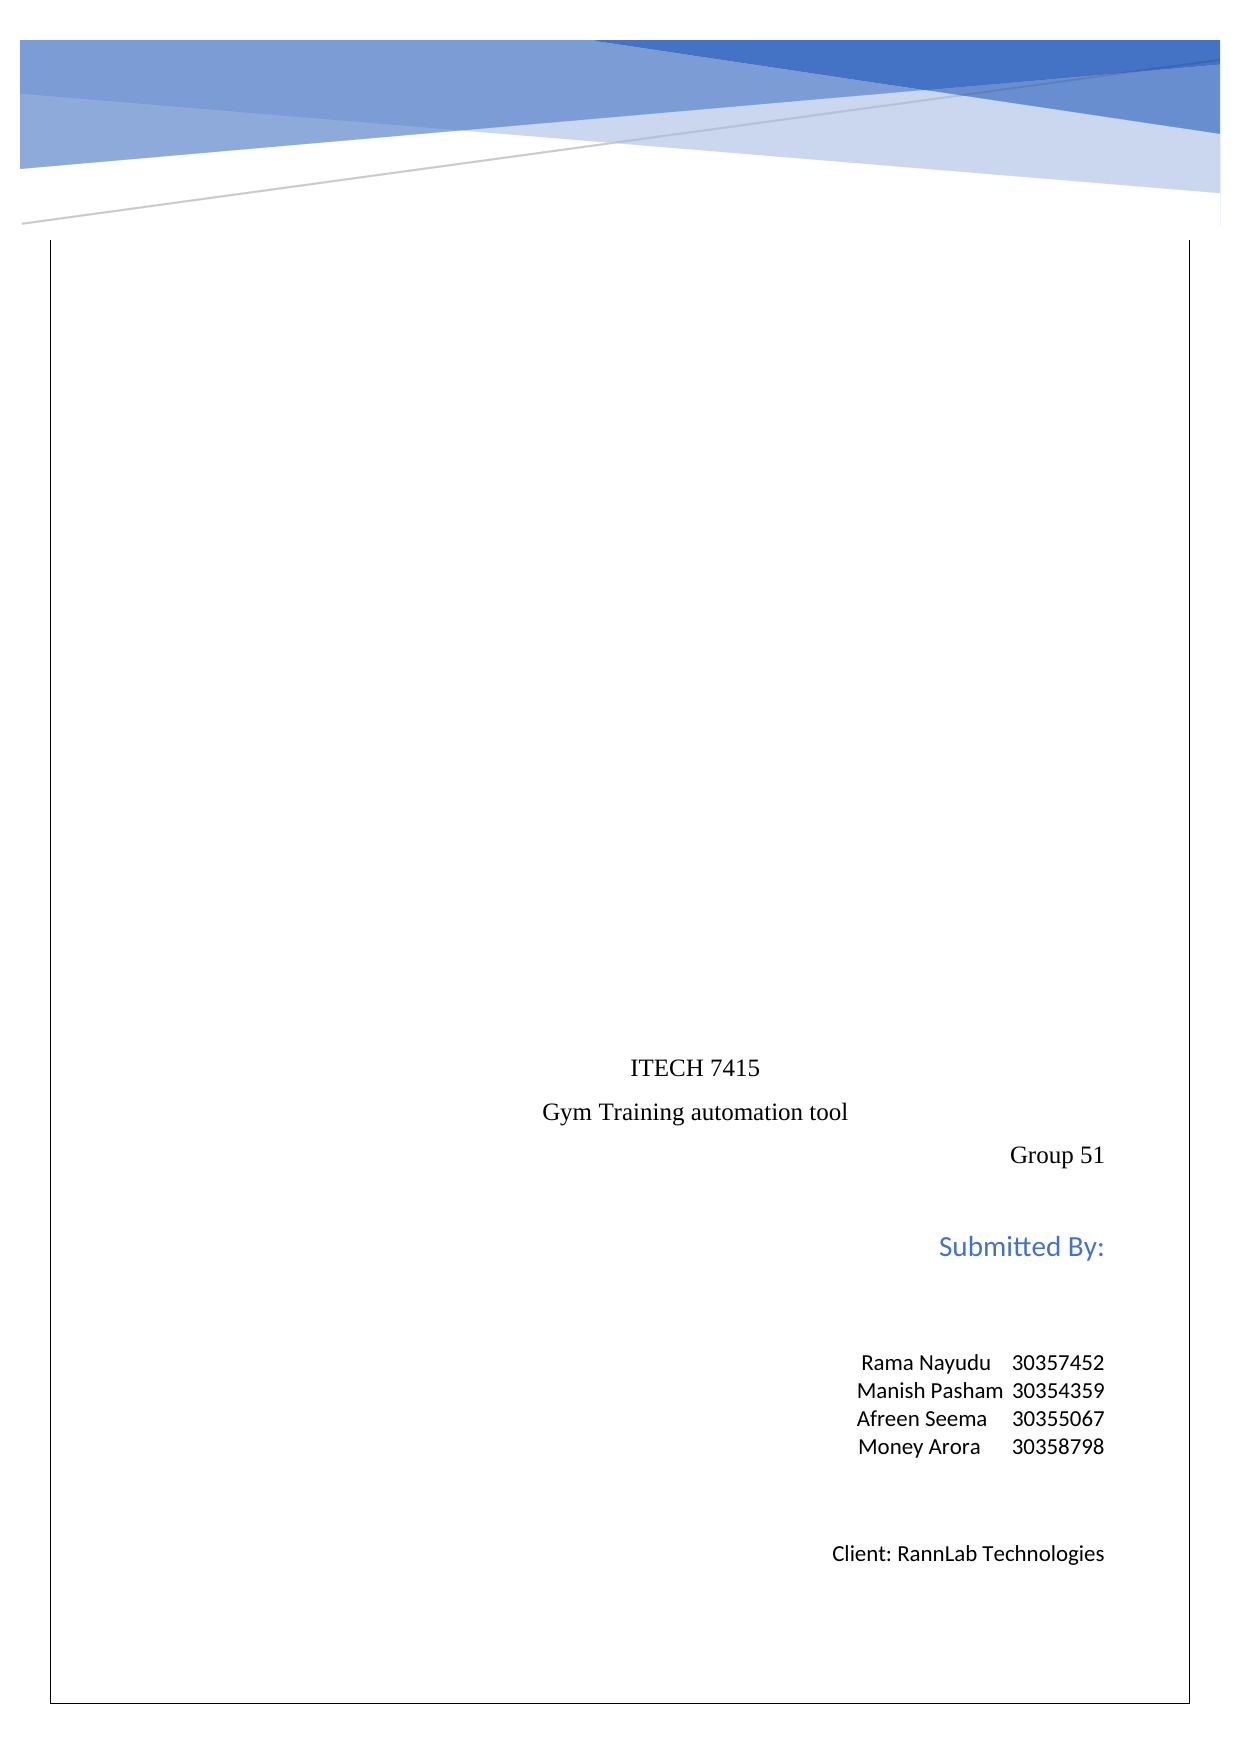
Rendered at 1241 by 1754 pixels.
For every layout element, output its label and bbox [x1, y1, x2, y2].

picture [20, 40, 1221, 240]
